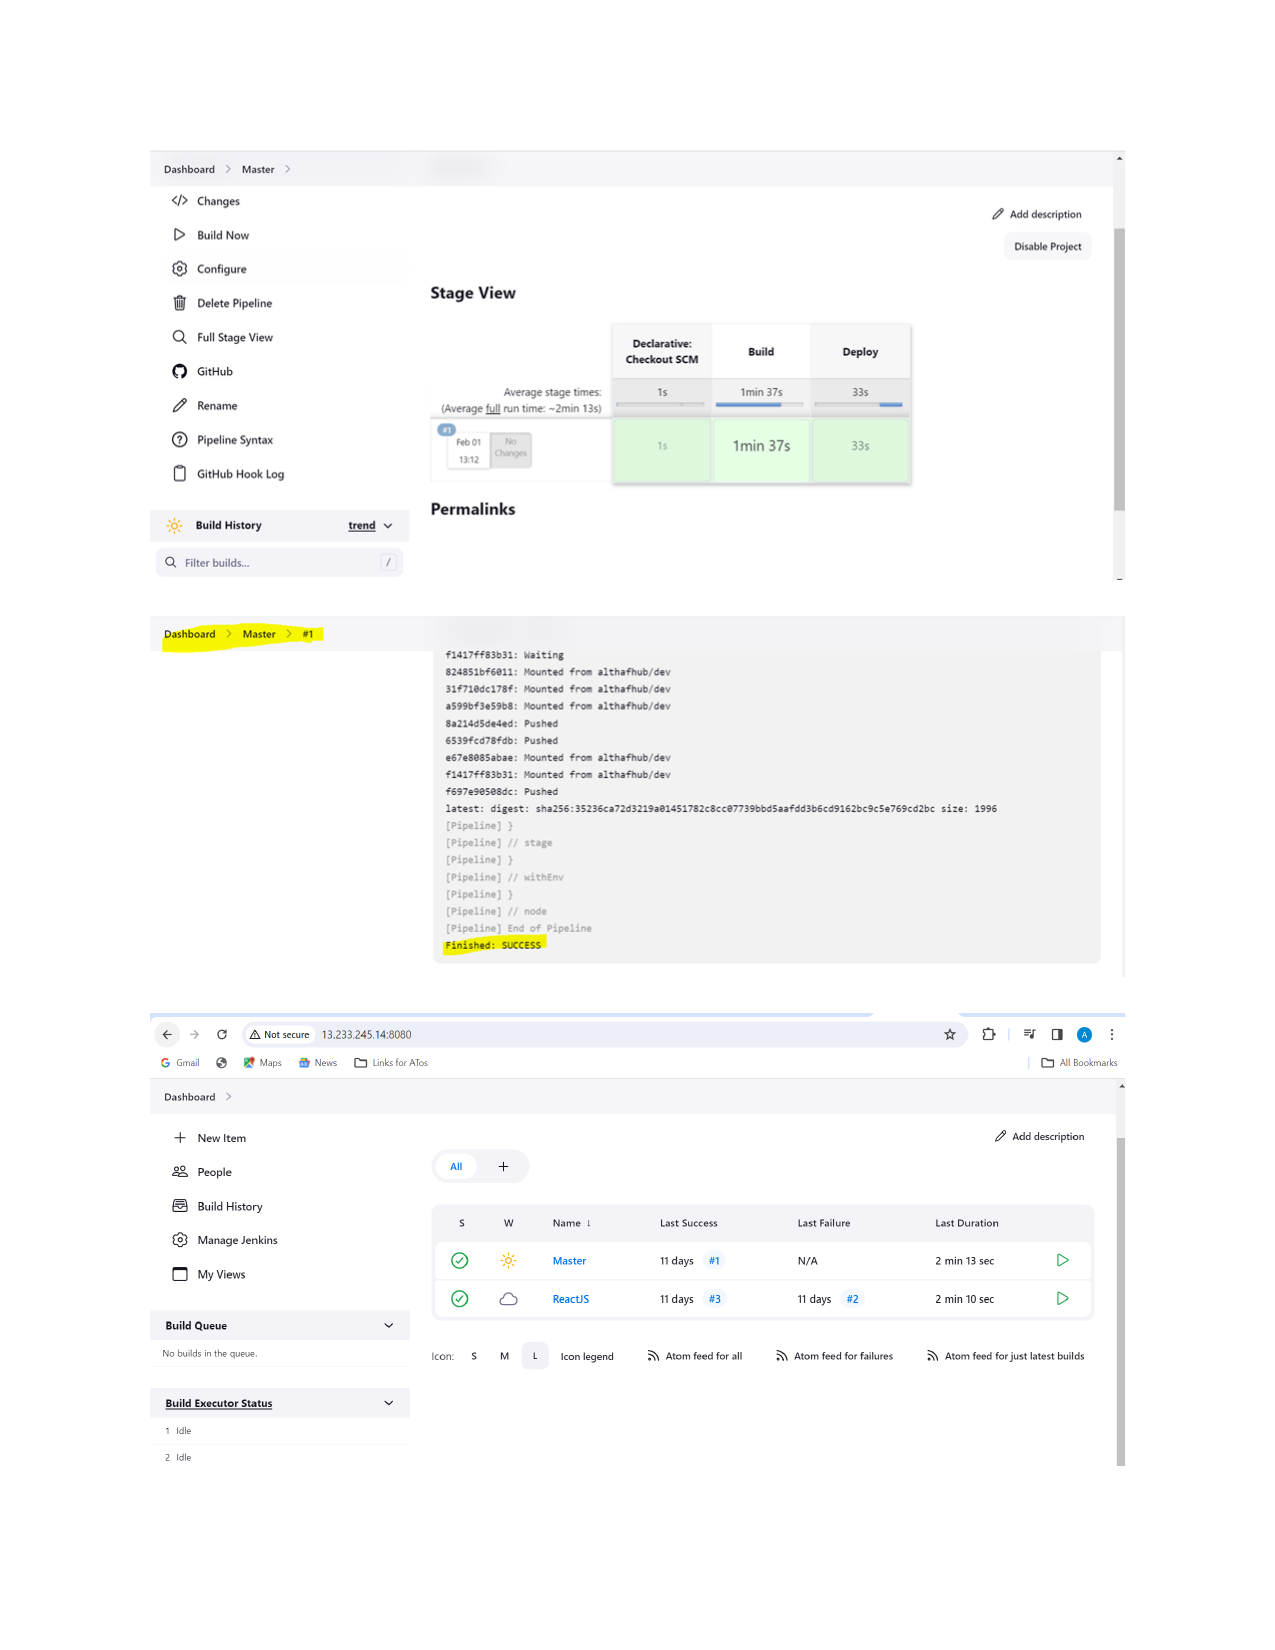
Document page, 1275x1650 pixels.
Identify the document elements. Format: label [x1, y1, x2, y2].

picture [150, 1013, 1125, 1466]
picture [150, 150, 1125, 580]
picture [150, 616, 1125, 977]
